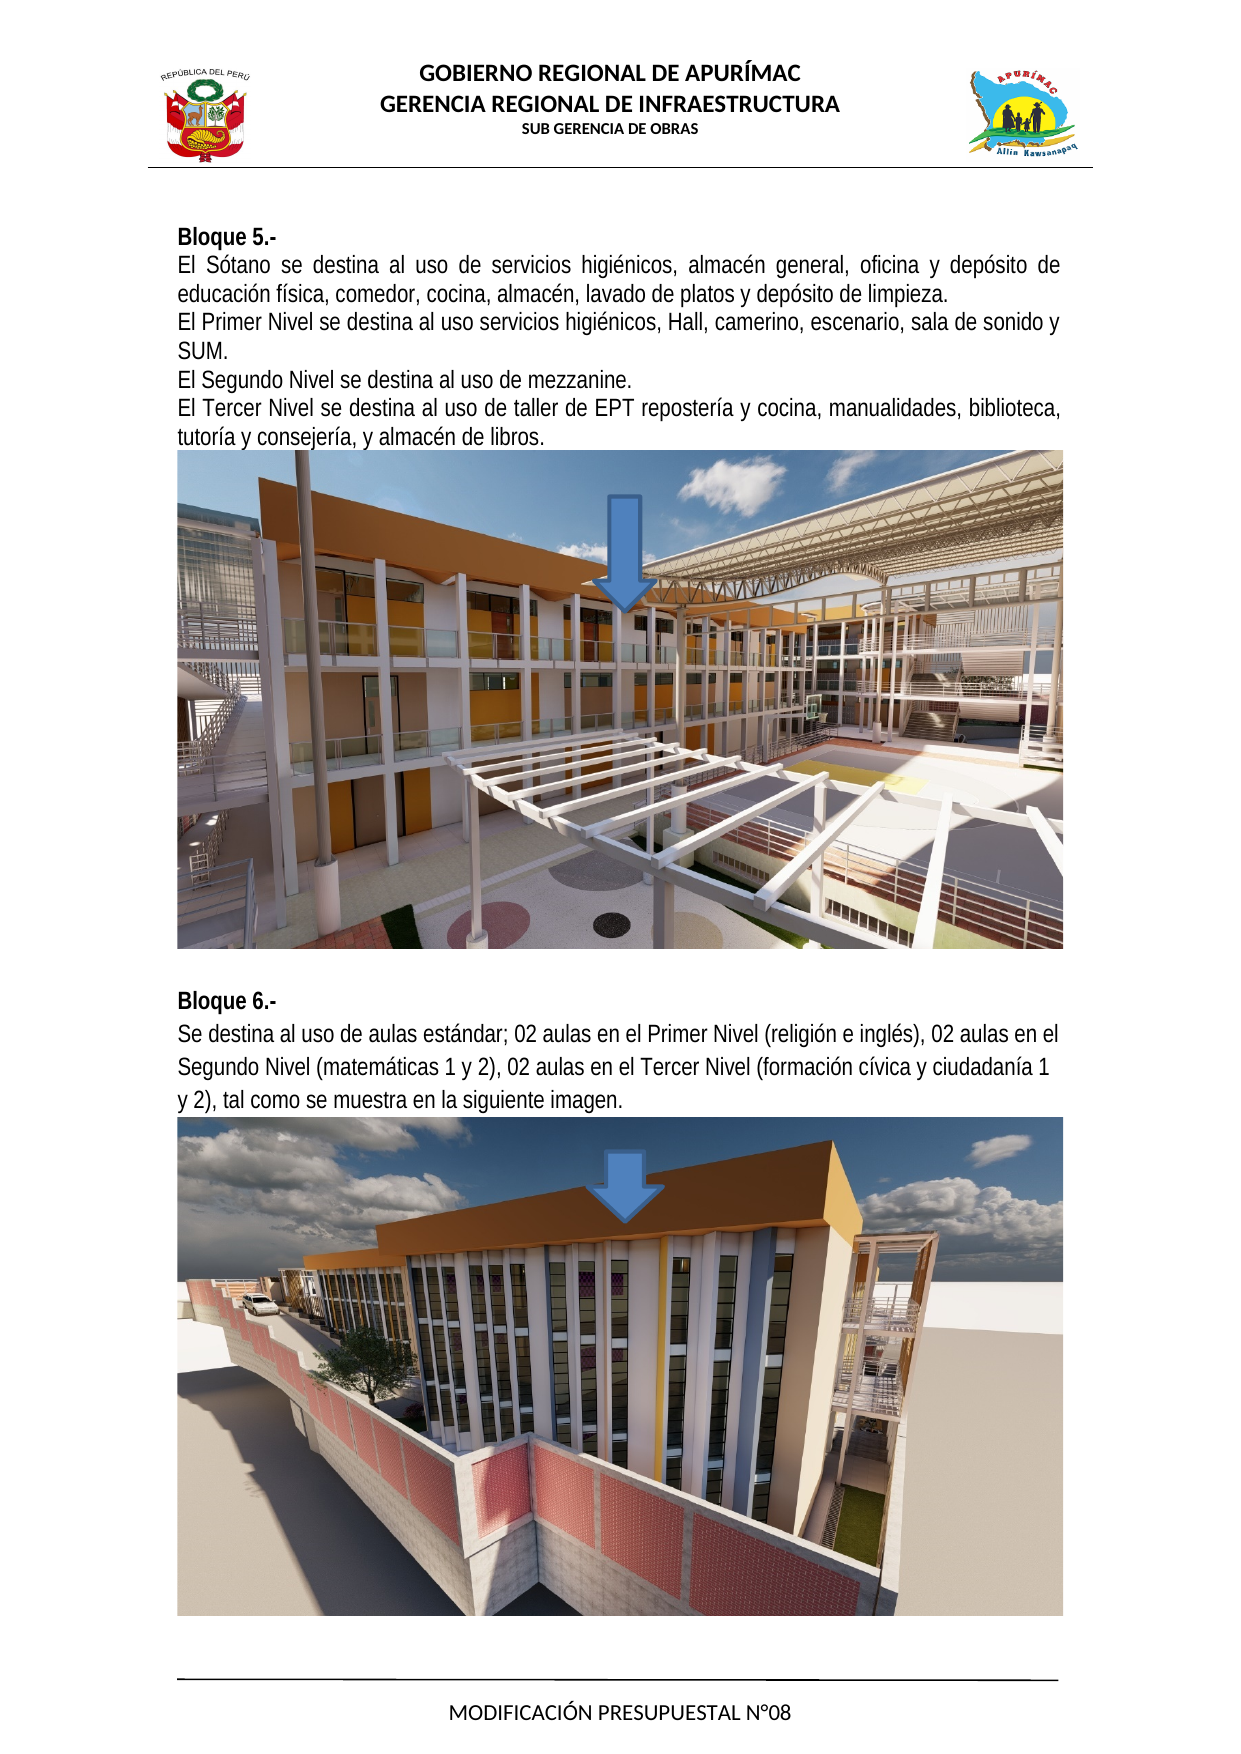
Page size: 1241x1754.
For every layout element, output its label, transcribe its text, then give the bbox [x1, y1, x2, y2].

text Bloque 5.- [177, 221, 1063, 250]
text El Primer Nivel se destina al uso servicios higiénicos, Hall, camerino, escenario, sala de sonido y SUM. [177, 307, 1063, 365]
text Se destina al uso de aulas estándar; 02 aulas en el Primer Nivel (religión e inglés), 02 aulas en el Segundo Nivel (matemáticas 1 y 2), 02 aulas en el Tercer Nivel (formación cívica y ciudadanía 1 y 2), tal como se muestra en la siguiente imagen. [177, 1019, 1063, 1113]
text El Segundo Nivel se destina al uso de mezzanine. [177, 365, 1063, 393]
text El Sótano se destina al uso de servicios higiénicos, almacén general, oficina y depósito de educación física, comedor, cocina, almacén, lavado de platos y depósito de limpieza. [177, 250, 1063, 307]
picture [177, 1117, 1064, 1616]
text El Tercer Nivel se destina al uso de taller de EPT repostería y cocina, manualidades, biblioteca, tutoría y consejería, y almacén de libros. [177, 393, 1063, 450]
picture [158, 68, 252, 163]
picture [966, 68, 1081, 162]
text Bloque 6.- [177, 986, 1063, 1015]
picture [177, 450, 1064, 949]
